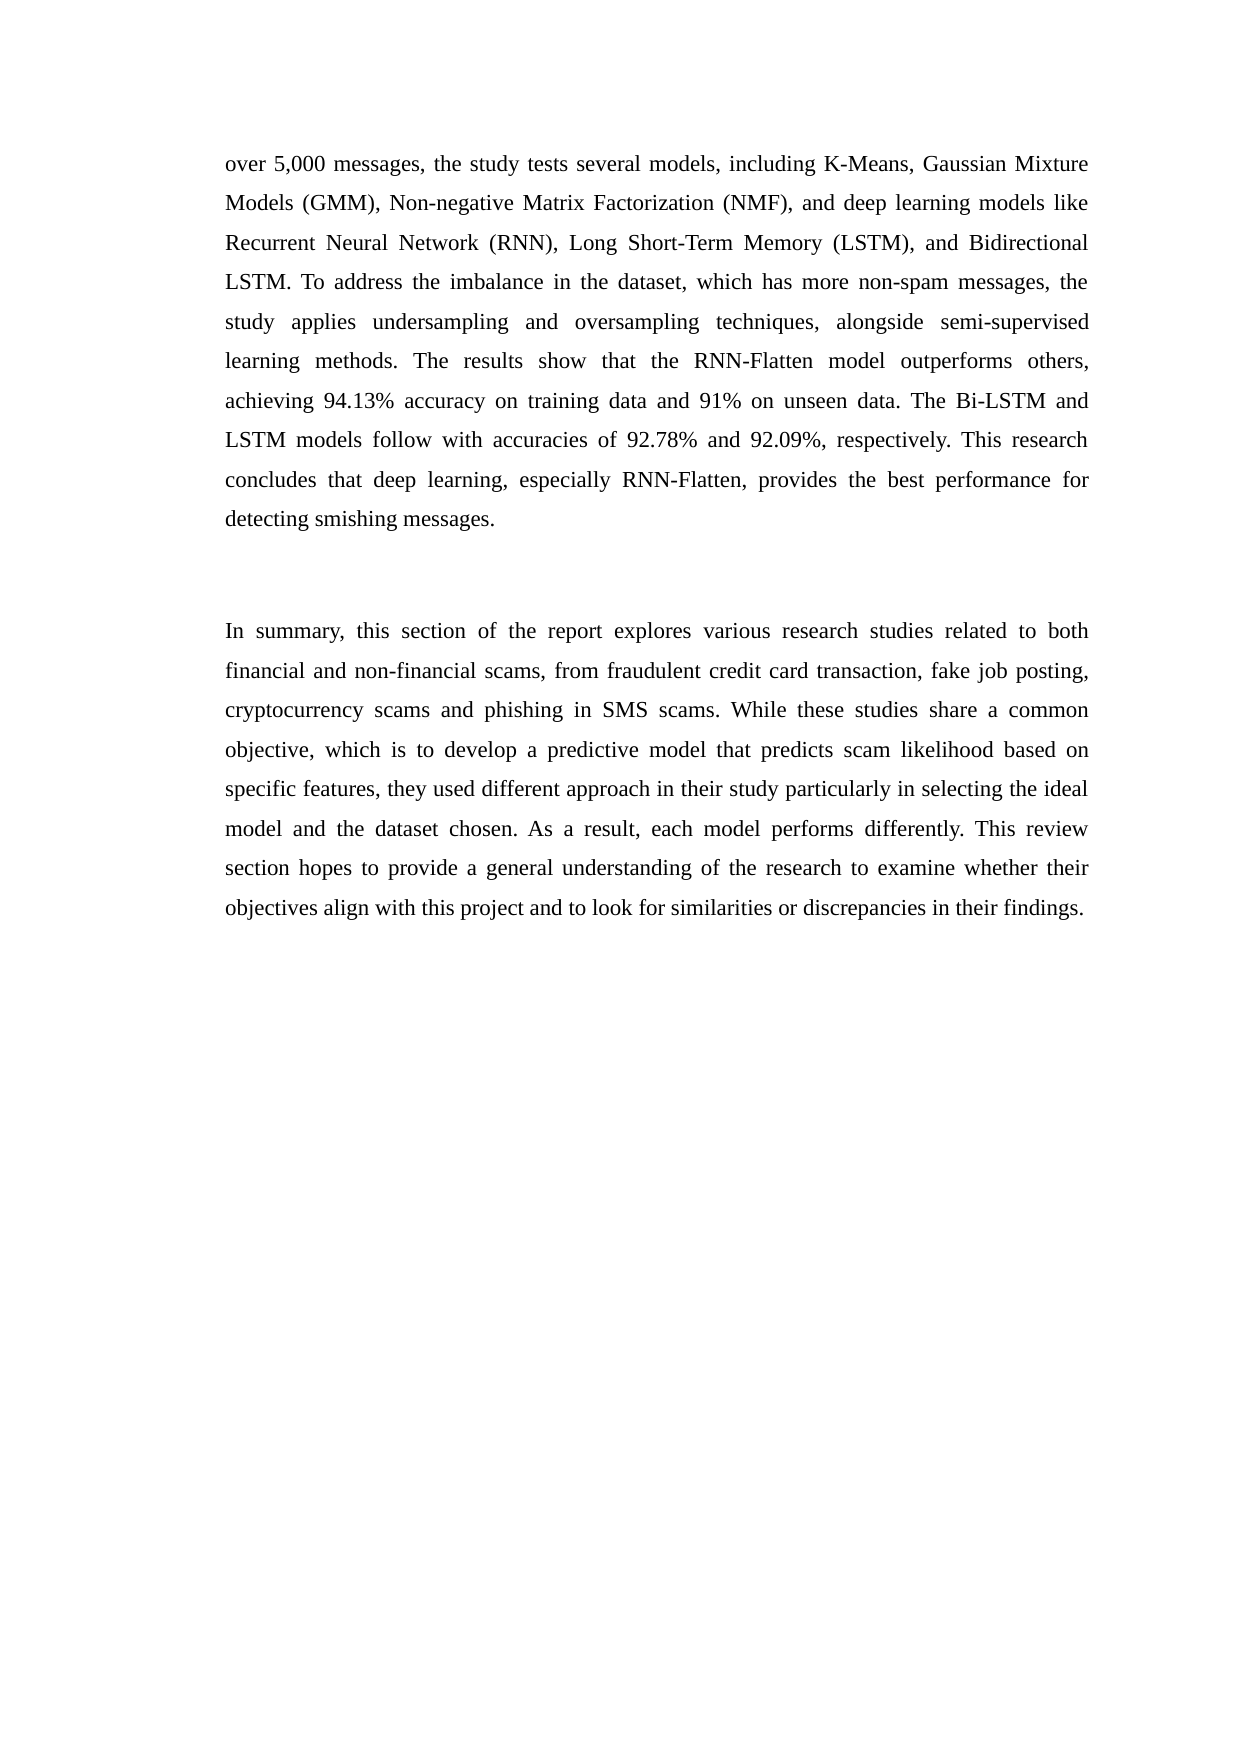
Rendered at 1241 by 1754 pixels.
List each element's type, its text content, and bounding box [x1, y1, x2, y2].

text In summary, this section of the report explores various research studies related to both financial and non-financial scams, from fraudulent credit card transaction, fake job posting, cryptocurrency scams and phishing in SMS scams. While these studies share a common objective, which is to develop a predictive model that predicts scam likelihood based on specific features, they used different approach in their study particularly in selecting the ideal model and the dataset chosen. As a result, each model performs differently. This review section hopes to provide a general understanding of the research to examine whether their objectives align with this project and to look for similarities or discrepancies in their findings. [225, 618, 1090, 920]
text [225, 150, 1090, 532]
